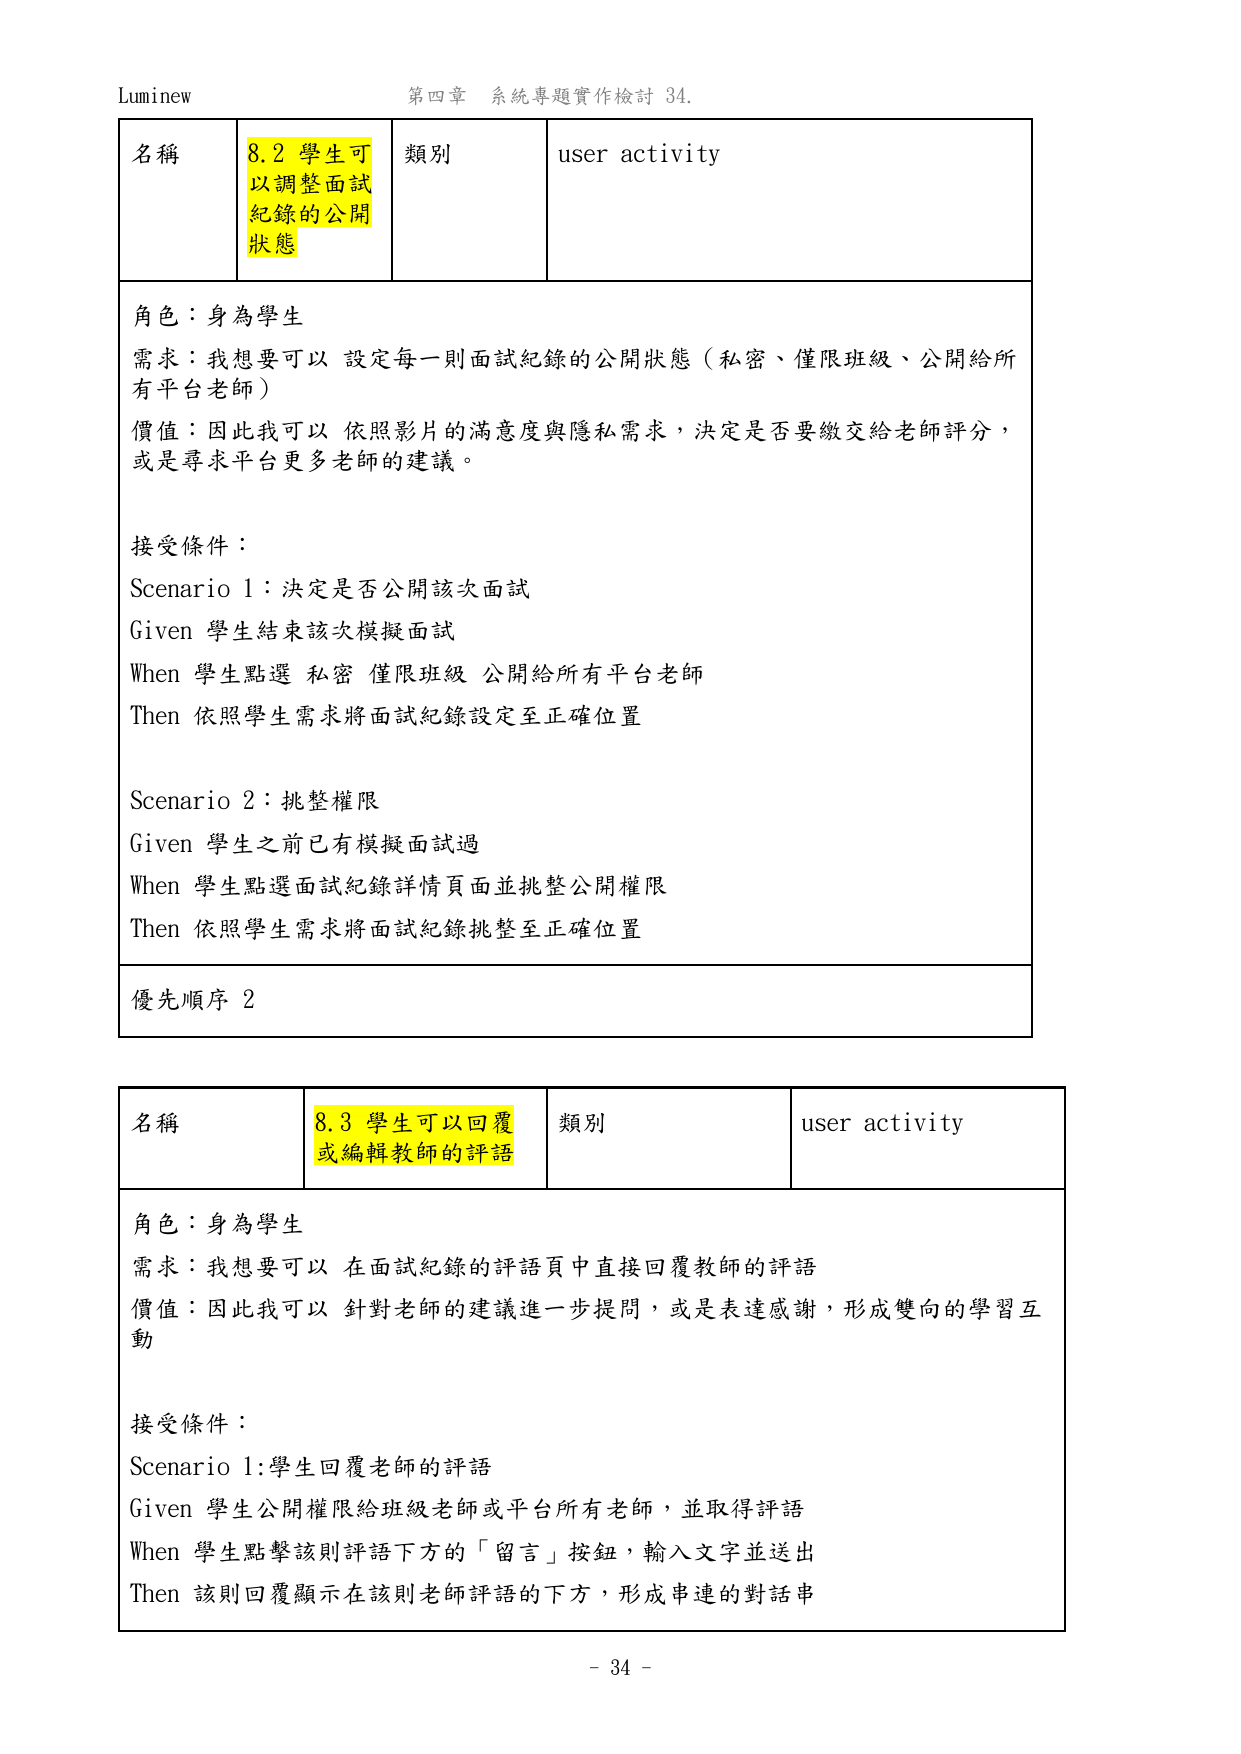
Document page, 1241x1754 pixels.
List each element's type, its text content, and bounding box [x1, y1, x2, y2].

table_header 名稱 [120, 120, 236, 280]
table_header 8.3 學生可以回覆或編輯教師的評語 [305, 1089, 546, 1188]
table_cell 優先順序 2 [120, 966, 1031, 1036]
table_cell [120, 1190, 1064, 1630]
table_header user activity [792, 1089, 1064, 1188]
table_header 名稱 [120, 1089, 303, 1188]
table_header user activity [548, 120, 1031, 280]
table_cell 角色：身為學生 需求：我想要可以 設定每一則面試紀錄的公開狀態（私密、僅限班級、公開給所有平台老師） 價值：因此我可以 依照影片的滿意度與隱私需求，決定是否要繳交給老師評分，或是尋求平台更多老師的建議。 接受條件： Scenario 1：決定是否公開該次面試 Given 學生結束該次模擬面試 When 學生點選 私密 僅限班級 公開給所有平台老師 Then 依照學生需求將面試紀錄設定至正確位置 Scenario 2：挑整權限 Given 學生之前已有模擬面試過 When 學生點選面試紀錄詳情頁面並挑整公開權限 Then 依照學生需求將面試紀錄挑整至正確位置 [120, 282, 1031, 964]
table_header 類別 [548, 1089, 790, 1188]
table_header 8.2 學生可以調整面試紀錄的公開狀態 [238, 120, 391, 280]
table_header 類別 [393, 120, 546, 280]
